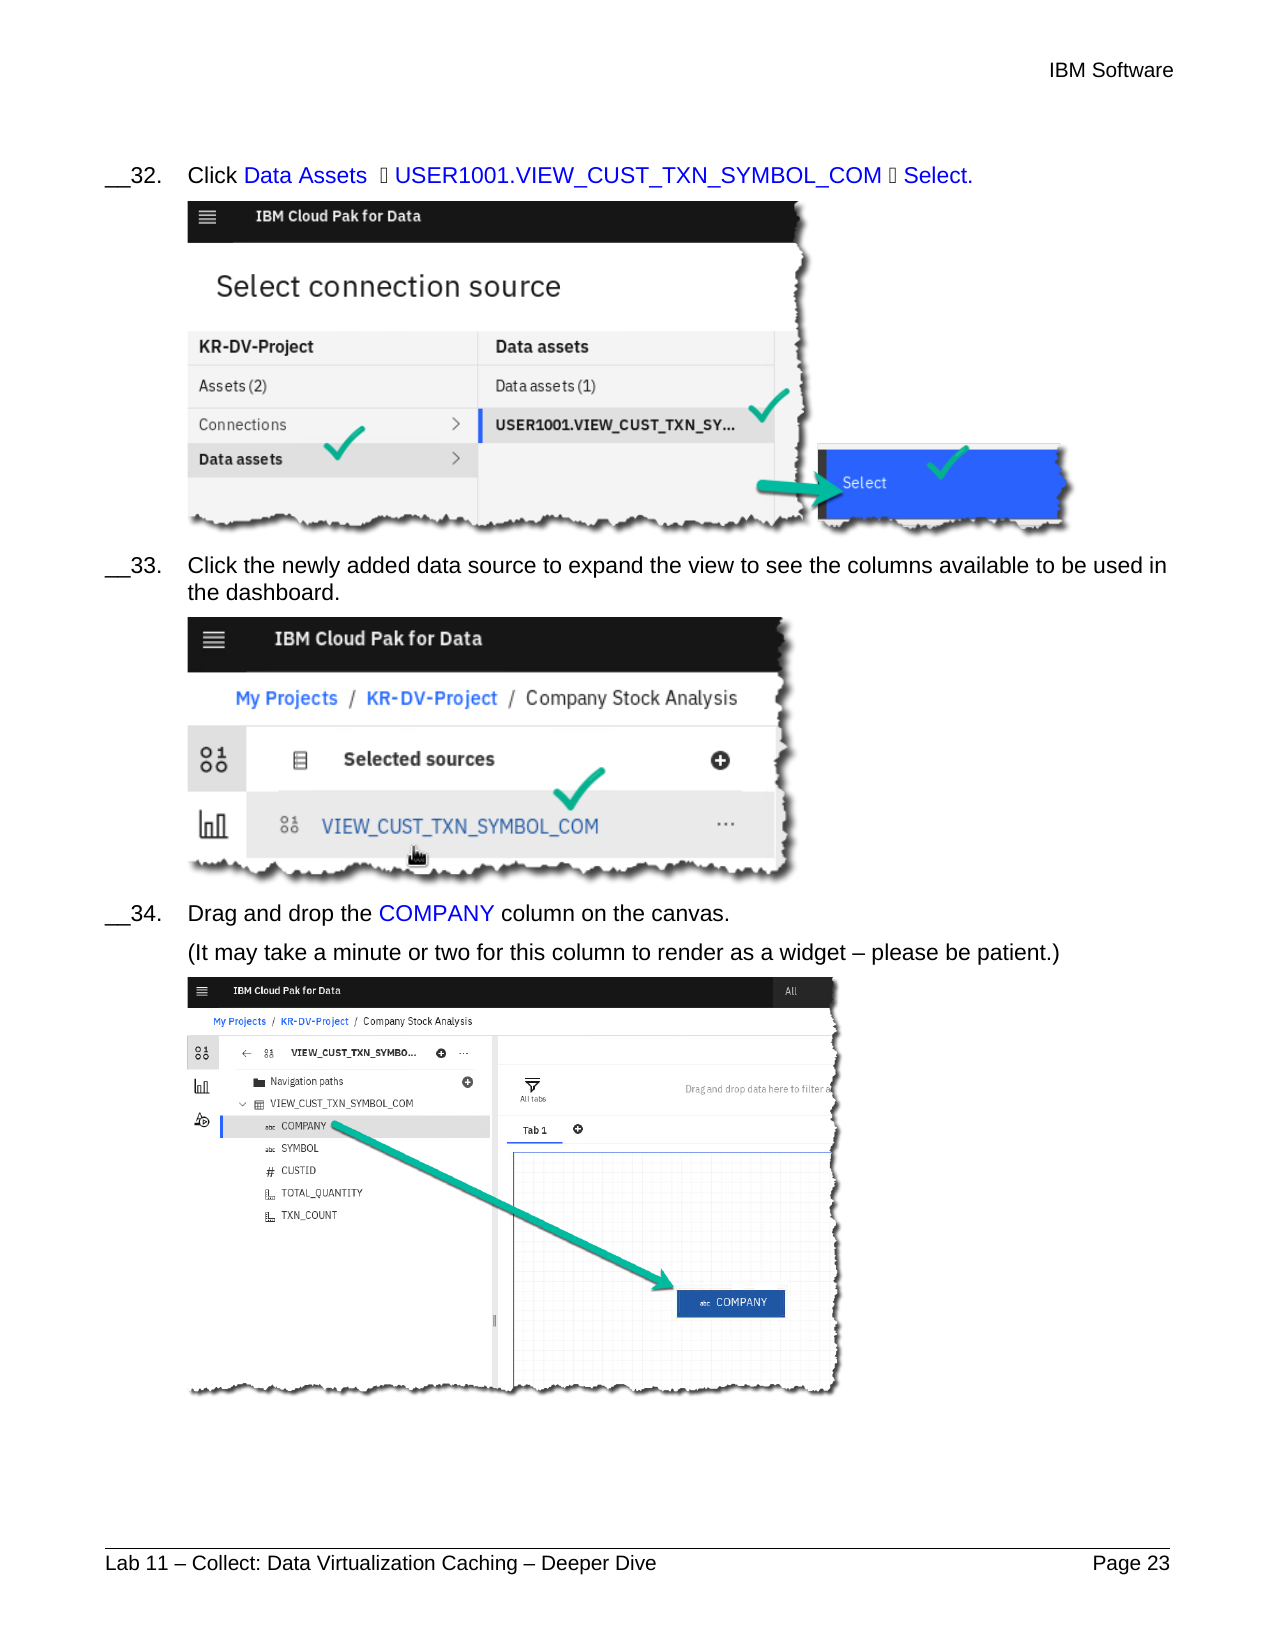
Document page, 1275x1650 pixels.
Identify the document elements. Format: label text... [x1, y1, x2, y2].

list Drag and drop the COMPANY column on the canvas. [105, 900, 1170, 926]
picture [187, 977, 844, 1398]
list Click the newly added data source to expand the view to see the columns available to be used in the dashboard. [105, 552, 1170, 605]
list (It may take a minute or two for this column to render as a widget – please be patient.) [187, 938, 1170, 965]
picture [187, 201, 1077, 540]
picture [187, 617, 803, 888]
list Click Data Assets USER1001.VIEW_CUST_TXN_SYMBOL_COM Select. [105, 162, 1170, 189]
